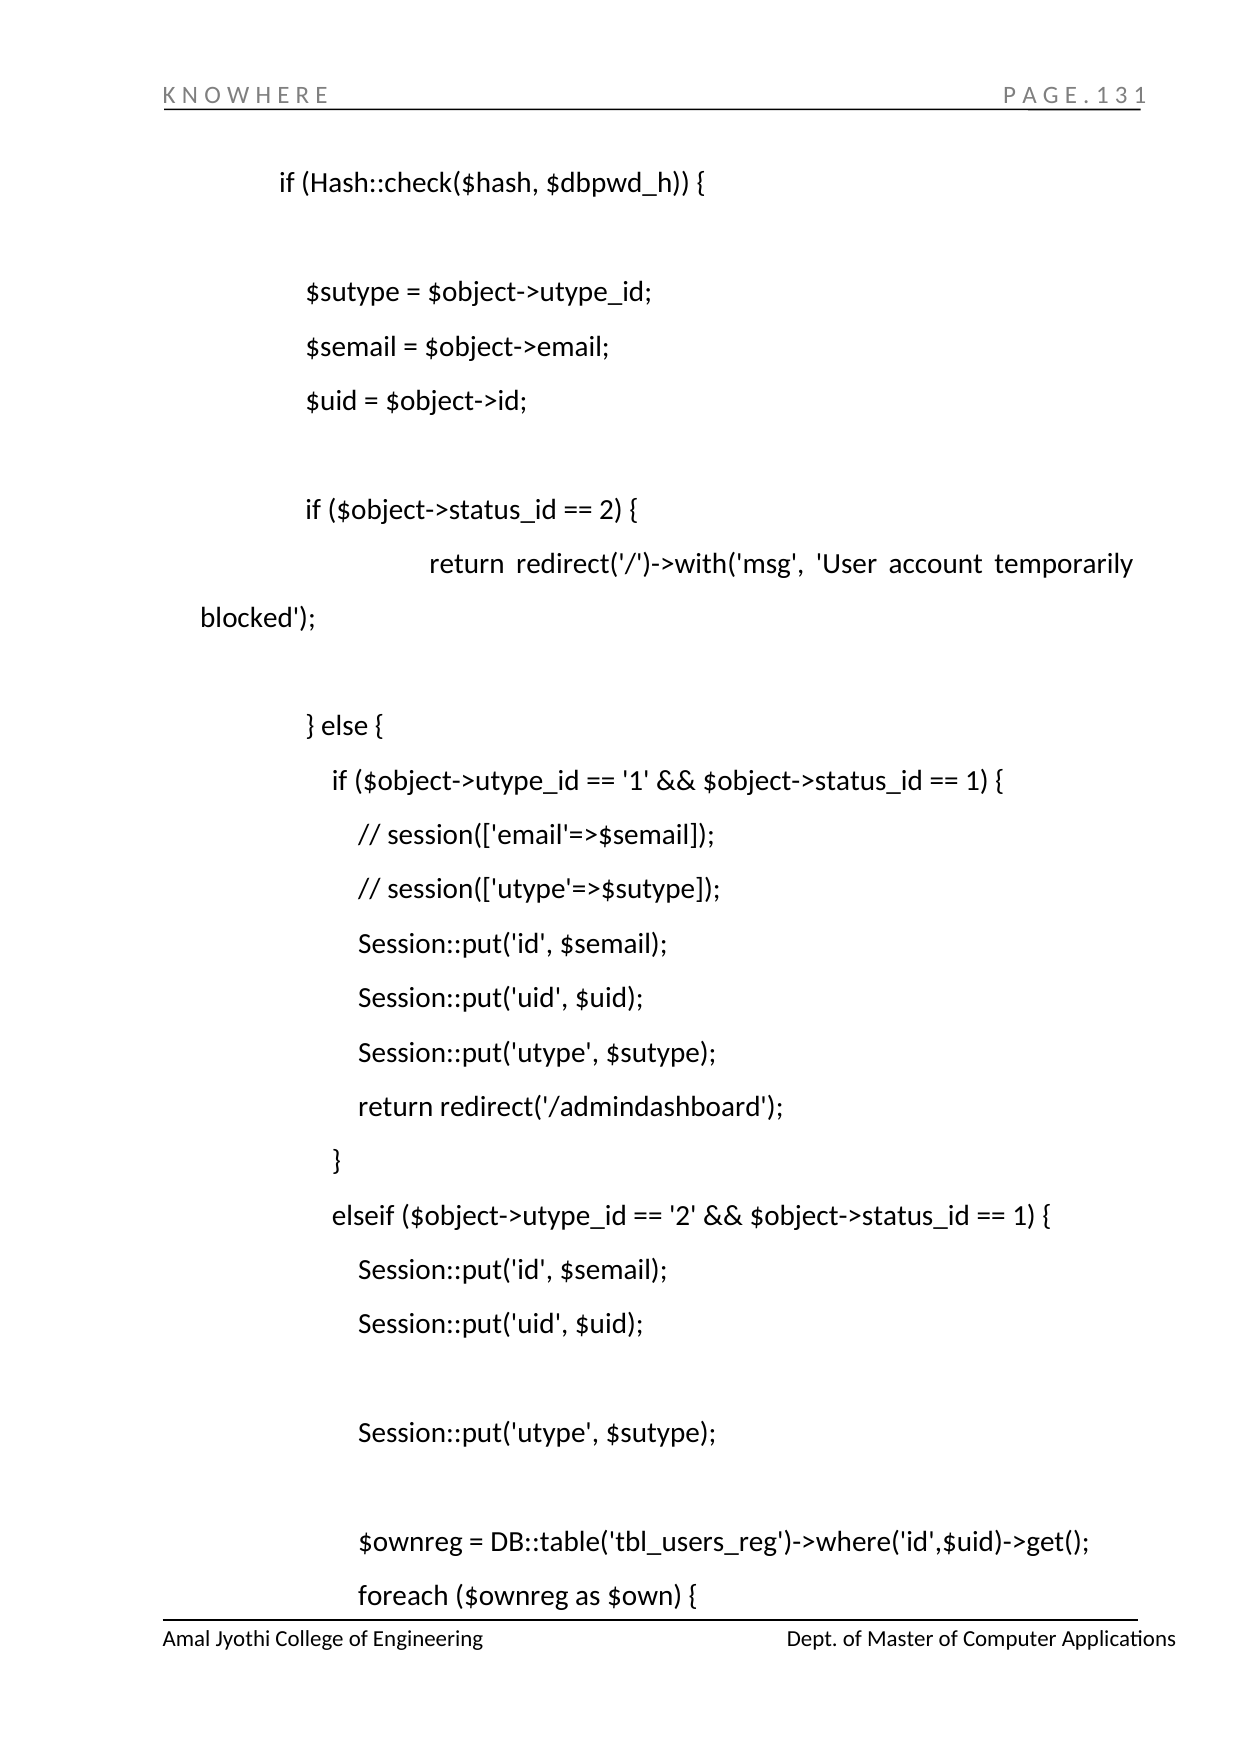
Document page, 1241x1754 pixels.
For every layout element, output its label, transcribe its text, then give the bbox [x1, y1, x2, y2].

text Session::put('utype', $sutype); [200, 1034, 1137, 1069]
text $semail = $object->email; [200, 328, 1137, 363]
text if ($object->status_id == 2) { [200, 491, 1137, 526]
text } [200, 1142, 1137, 1178]
text foreach ($ownreg as $own) { [200, 1577, 1137, 1613]
text $ownreg = DB::table('tbl_users_reg')->where('id',$uid)->get(); [200, 1523, 1137, 1559]
text return redirect('/admindashboard'); [200, 1088, 1137, 1124]
text elseif ($object->utype_id == '2' && $object->status_id == 1) { [200, 1197, 1137, 1232]
text } else { [200, 707, 1137, 743]
text Session::put('utype', $sutype); [200, 1414, 1137, 1450]
text if ($object->utype_id == '1' && $object->status_id == 1) { [200, 762, 1137, 797]
text Session::put('id', $semail); [200, 1251, 1137, 1287]
text if (Hash::check($hash, $dbpwd_h)) { [200, 164, 1137, 200]
text Session::put('id', $semail); [200, 925, 1137, 961]
text $sutype = $object->utype_id; [200, 273, 1137, 309]
text Session::put('uid', $uid); [200, 1306, 1137, 1341]
text Session::put('uid', $uid); [200, 979, 1137, 1015]
text return redirect('/')->with('msg', 'User account temporarily blocked'); [200, 545, 1137, 634]
text // session(['email'=>$semail]); [200, 816, 1137, 852]
text // session(['utype'=>$sutype]); [200, 871, 1137, 906]
text $uid = $object->id; [200, 382, 1137, 418]
